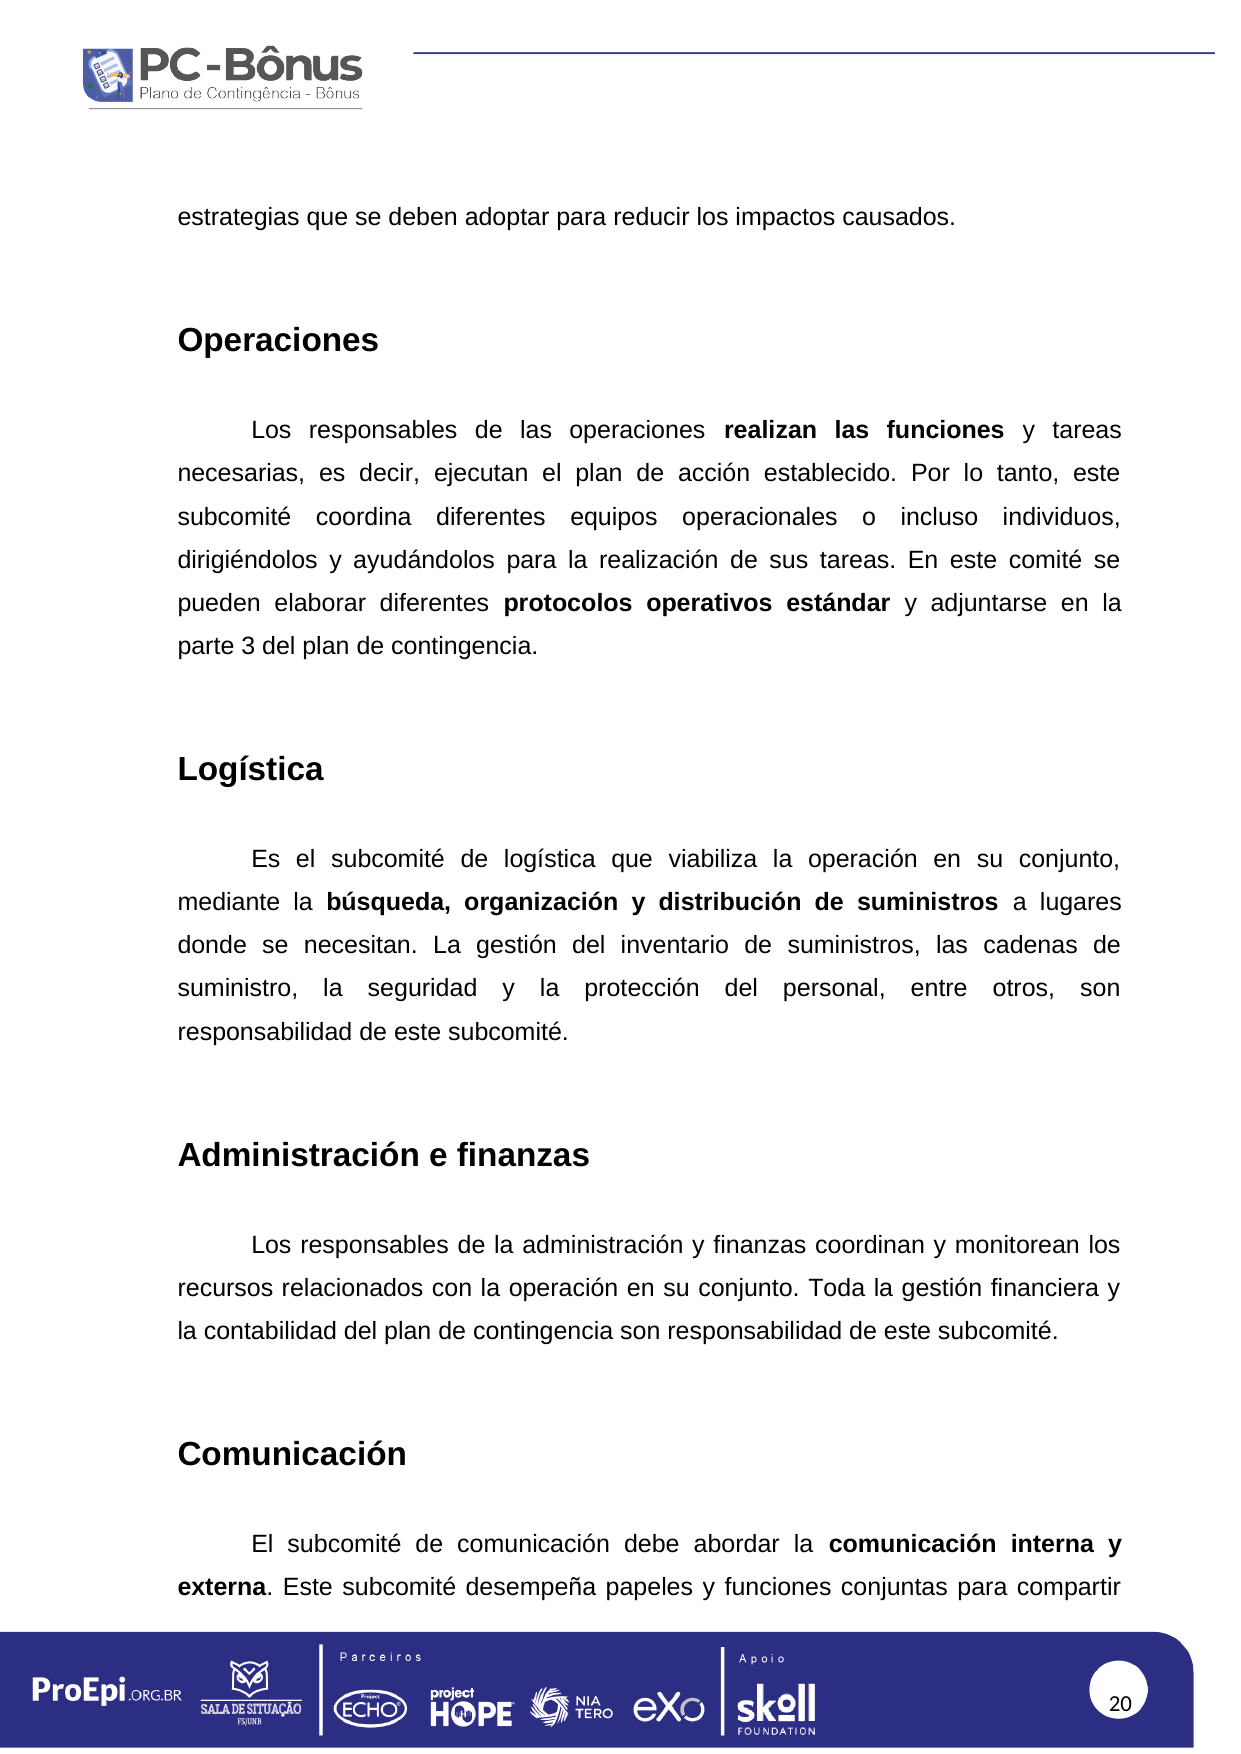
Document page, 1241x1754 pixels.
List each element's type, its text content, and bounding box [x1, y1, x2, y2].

picture [0, 0, 1238, 177]
picture [0, 1601, 1238, 1748]
table_cell Es el subcomité de logística que viabiliza la operación en su conjunto, mediante la búsqueda, organización y distribución de suministros a lugares donde se necesitan. La gestión del inventario de suministros, las cadenas de suministro, la seguridad y la protección del personal, entre otros, son responsabilidad de este subcomité. [0, 819, 1240, 1072]
table_cell Operaciones [0, 258, 1240, 390]
table_cell Los responsables de las operaciones realizan las funciones y tareas necesarias, es decir, ejecutan el plan de acción establecido. Por lo tanto, este subcomité coordina diferentes equipos operacionales o incluso individuos, dirigiéndolos y ayudándolos para la realización de sus tareas. En este comité se pueden elaborar diferentes protocolos operativos estándar y adjuntarse en la parte 3 del plan de contingencia. [0, 390, 1240, 686]
table_cell Administración e finanzas [0, 1072, 1240, 1205]
table_cell Logística [0, 686, 1240, 819]
table_cell Comunicación [0, 1371, 1240, 1504]
table_cell Los responsables de la administración y finanzas coordinan y monitorean los recursos relacionados con la operación en su conjunto. Toda la gestión financiera y la contabilidad del plan de contingencia son responsabilidad de este subcomité. [0, 1205, 1240, 1371]
